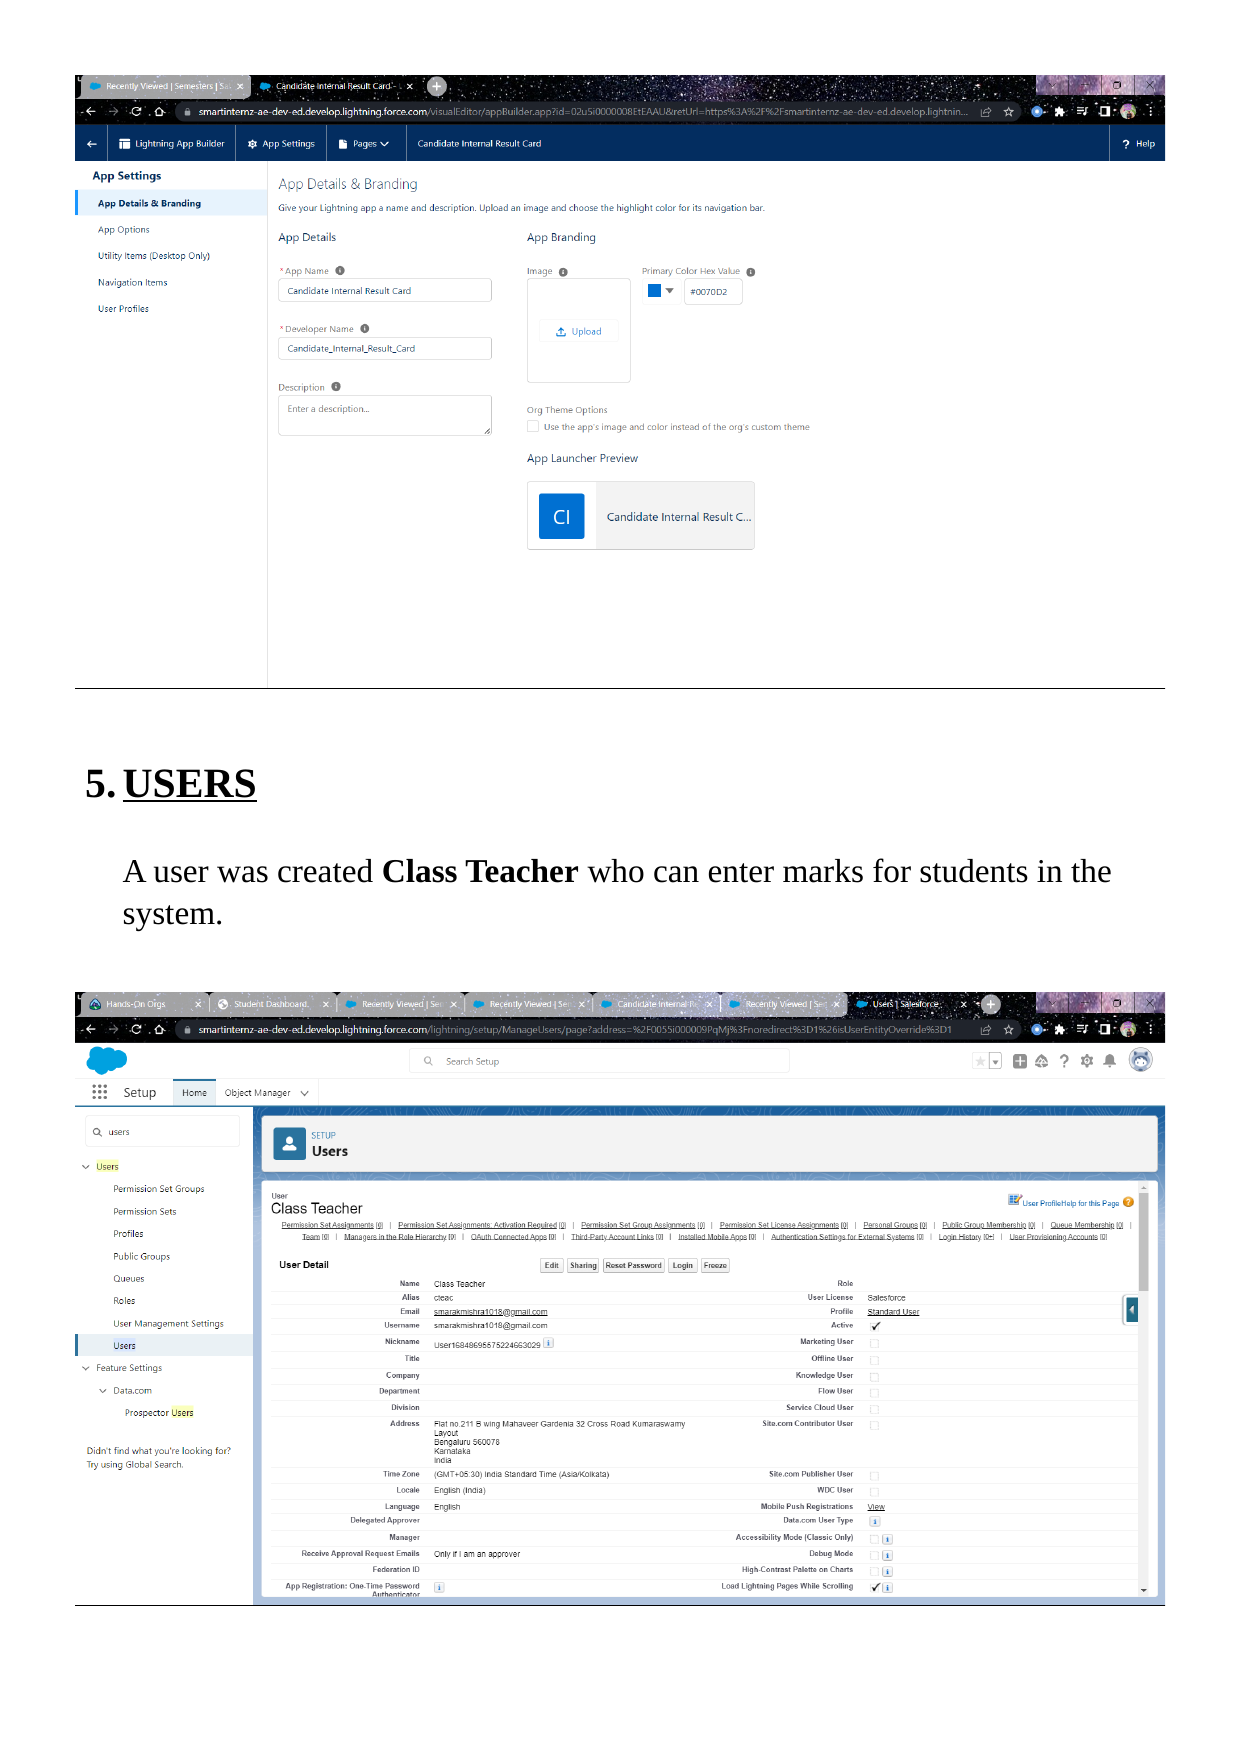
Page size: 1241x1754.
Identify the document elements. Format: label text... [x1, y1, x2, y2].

picture [75, 75, 1166, 689]
list USERS [85, 759, 1165, 807]
picture [75, 992, 1166, 1606]
list A user was created Class Teacher who can enter marks for students in the system. [122, 852, 1165, 931]
